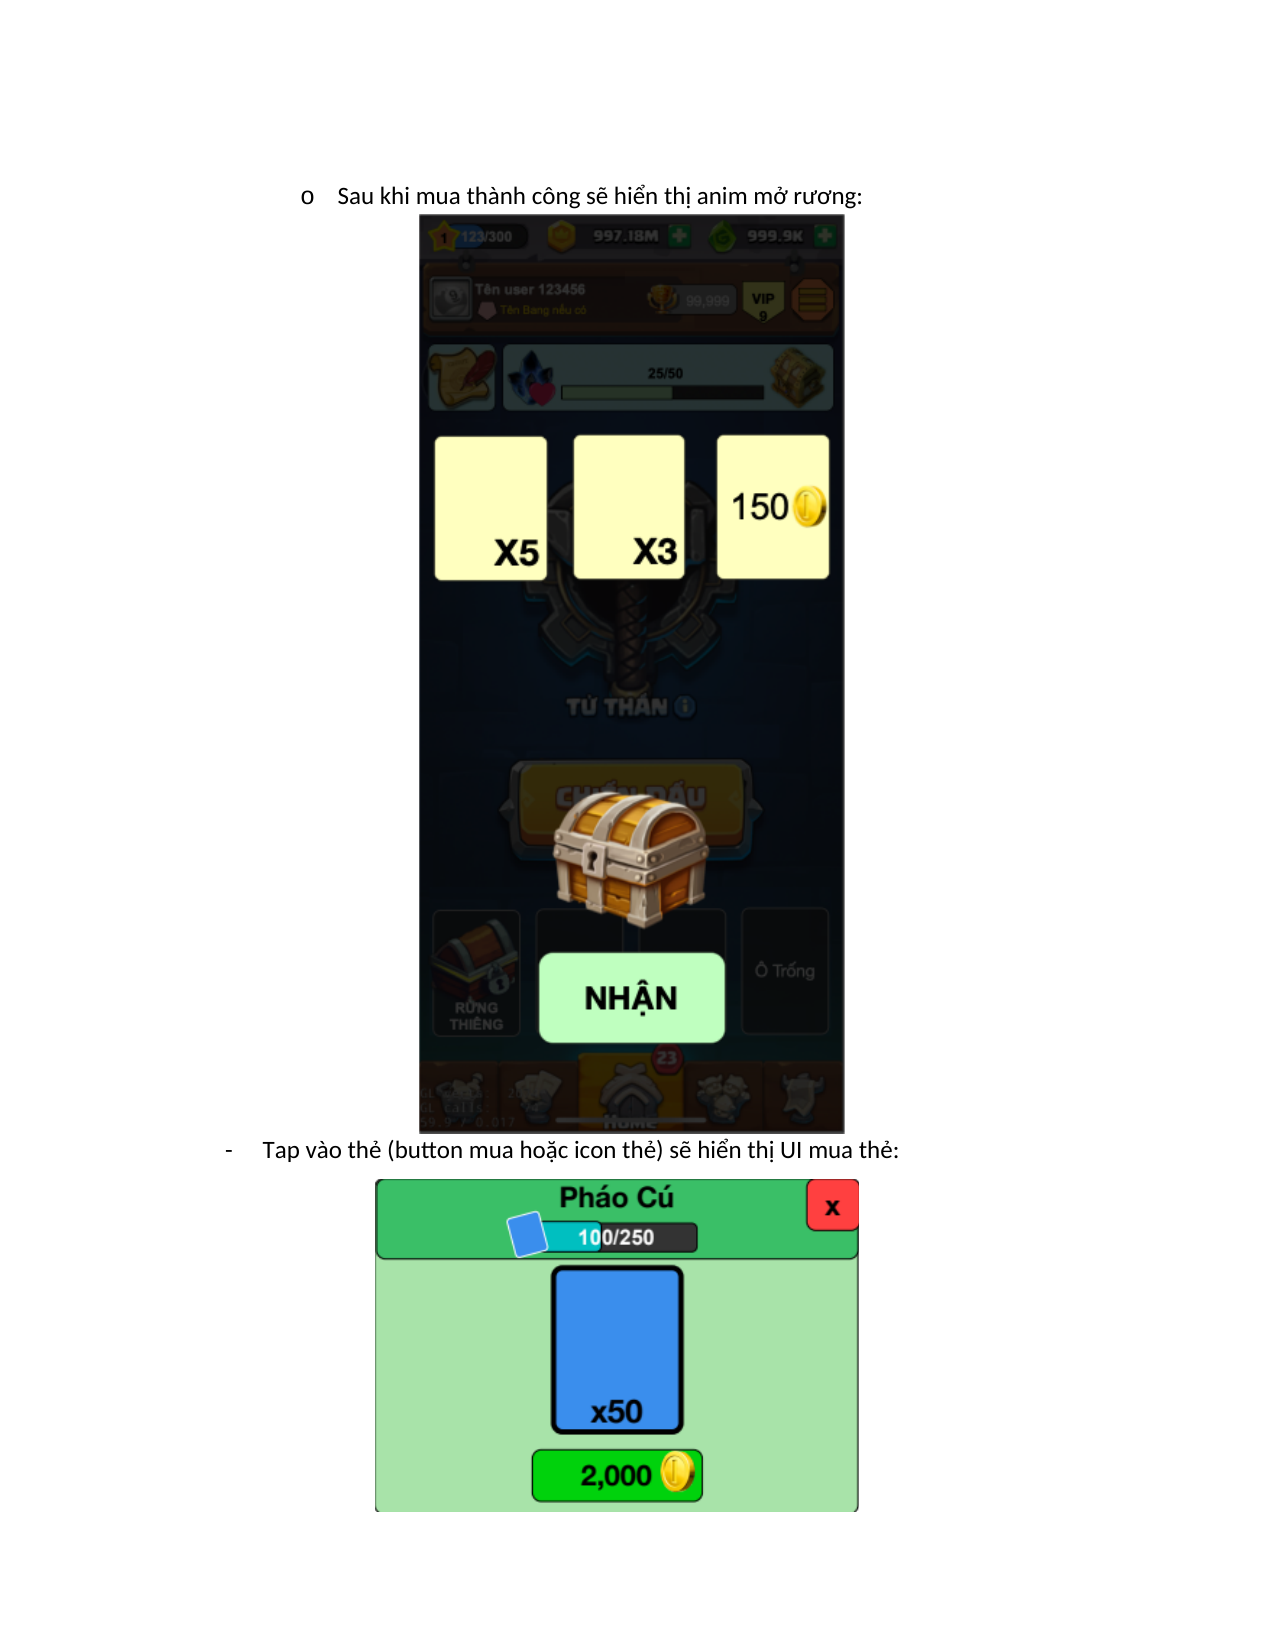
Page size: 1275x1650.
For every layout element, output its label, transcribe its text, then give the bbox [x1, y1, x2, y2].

list Sau khi mua thành công sẽ hiển thị anim mở rương: [300, 181, 1125, 212]
picture [418, 214, 845, 1134]
